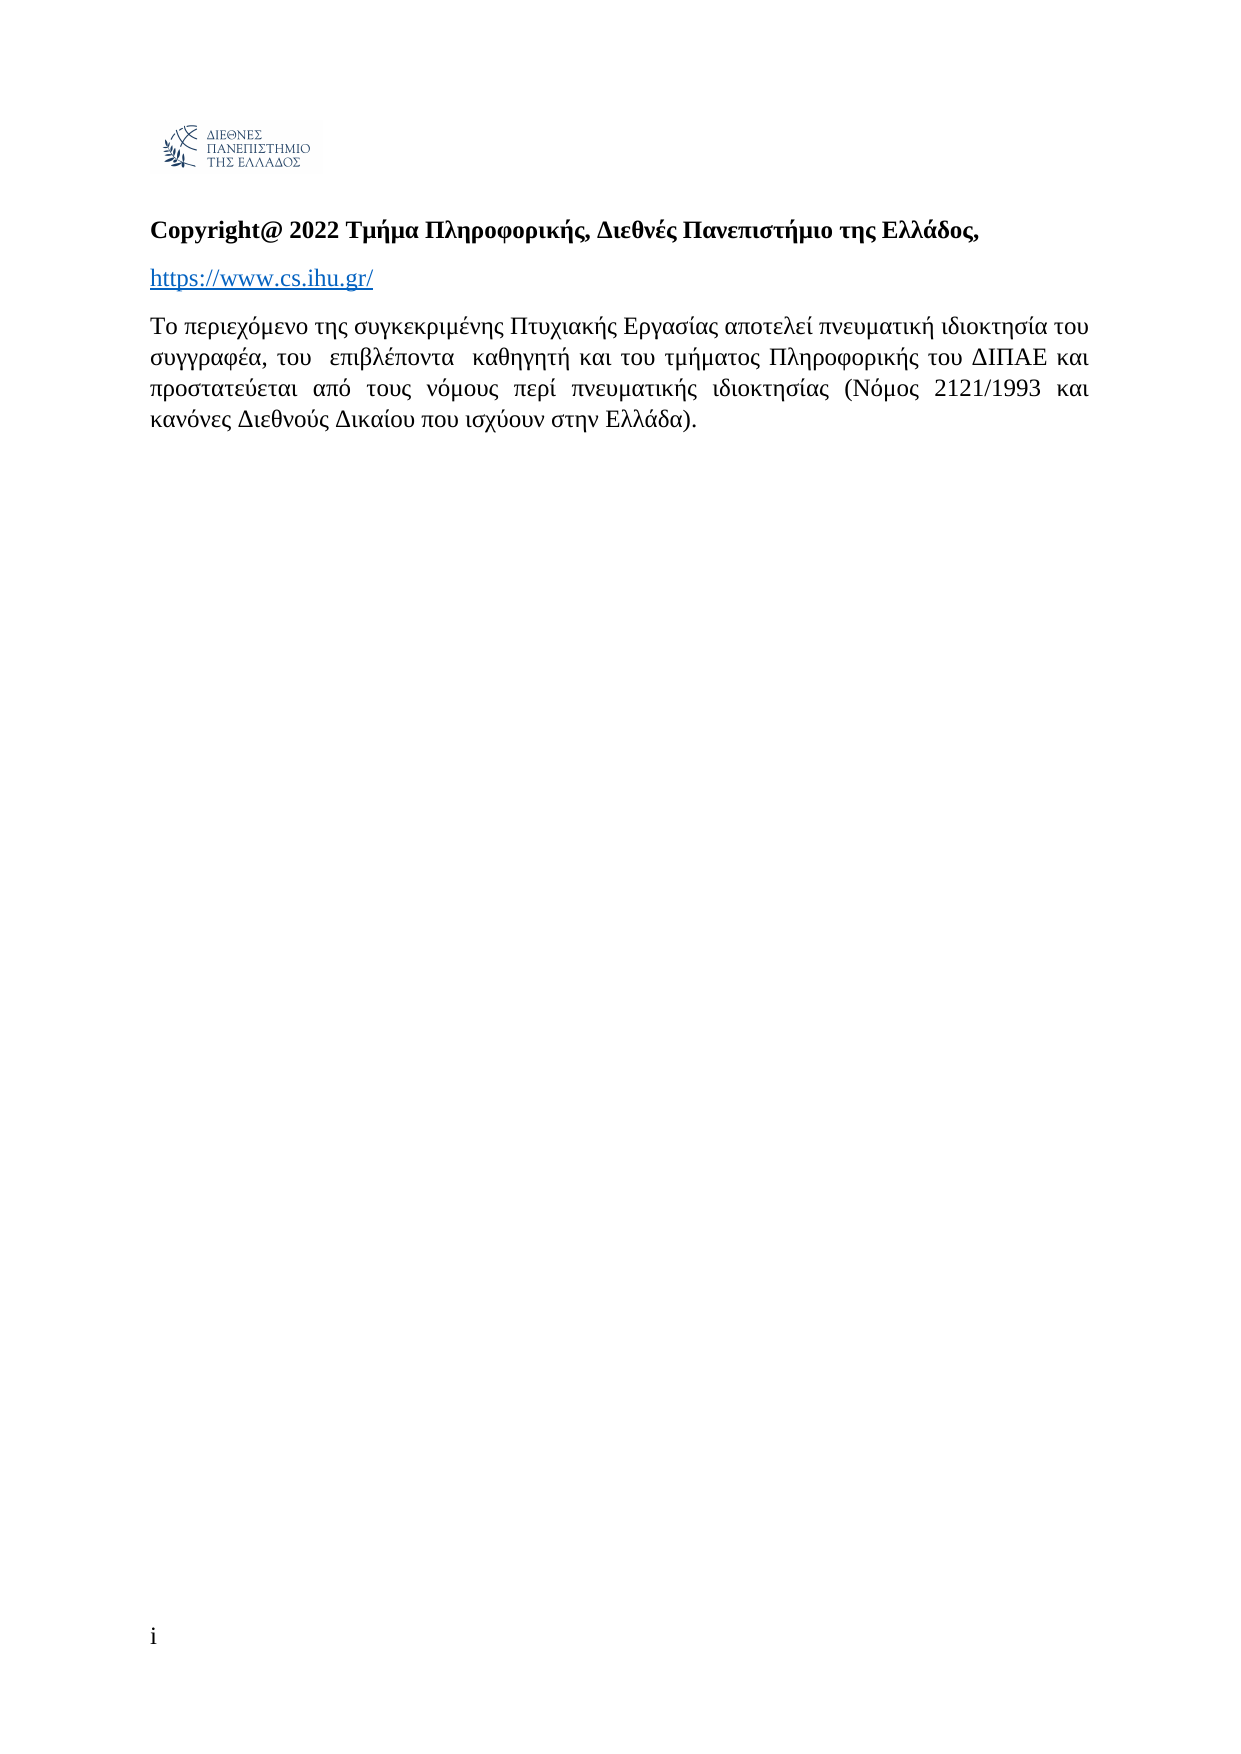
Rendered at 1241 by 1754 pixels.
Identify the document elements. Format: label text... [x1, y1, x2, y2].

text Το περιεχόμενο της συγκεκριμένης Πτυχιακής Εργασίας αποτελεί πνευματική ιδιοκτησία του συγγραφέα, του επιβλέποντα καθηγητή και του τμήματος Πληροφορικής του ΔΙΠΑΕ και προστατεύεται από τους νόμους περί πνευματικής ιδιοκτησίας (Νόμος 2121/1993 και κανόνες Διεθνούς Δικαίου που ισχύουν στην Ελλάδα). [150, 311, 1090, 433]
picture [150, 120, 323, 174]
text https://www.cs.ihu.gr/ [150, 263, 1090, 292]
text Copyright@ 2022 Τμήμα Πληροφορικής, Διεθνές Πανεπιστήμιο της Ελλάδος, [150, 216, 1090, 244]
